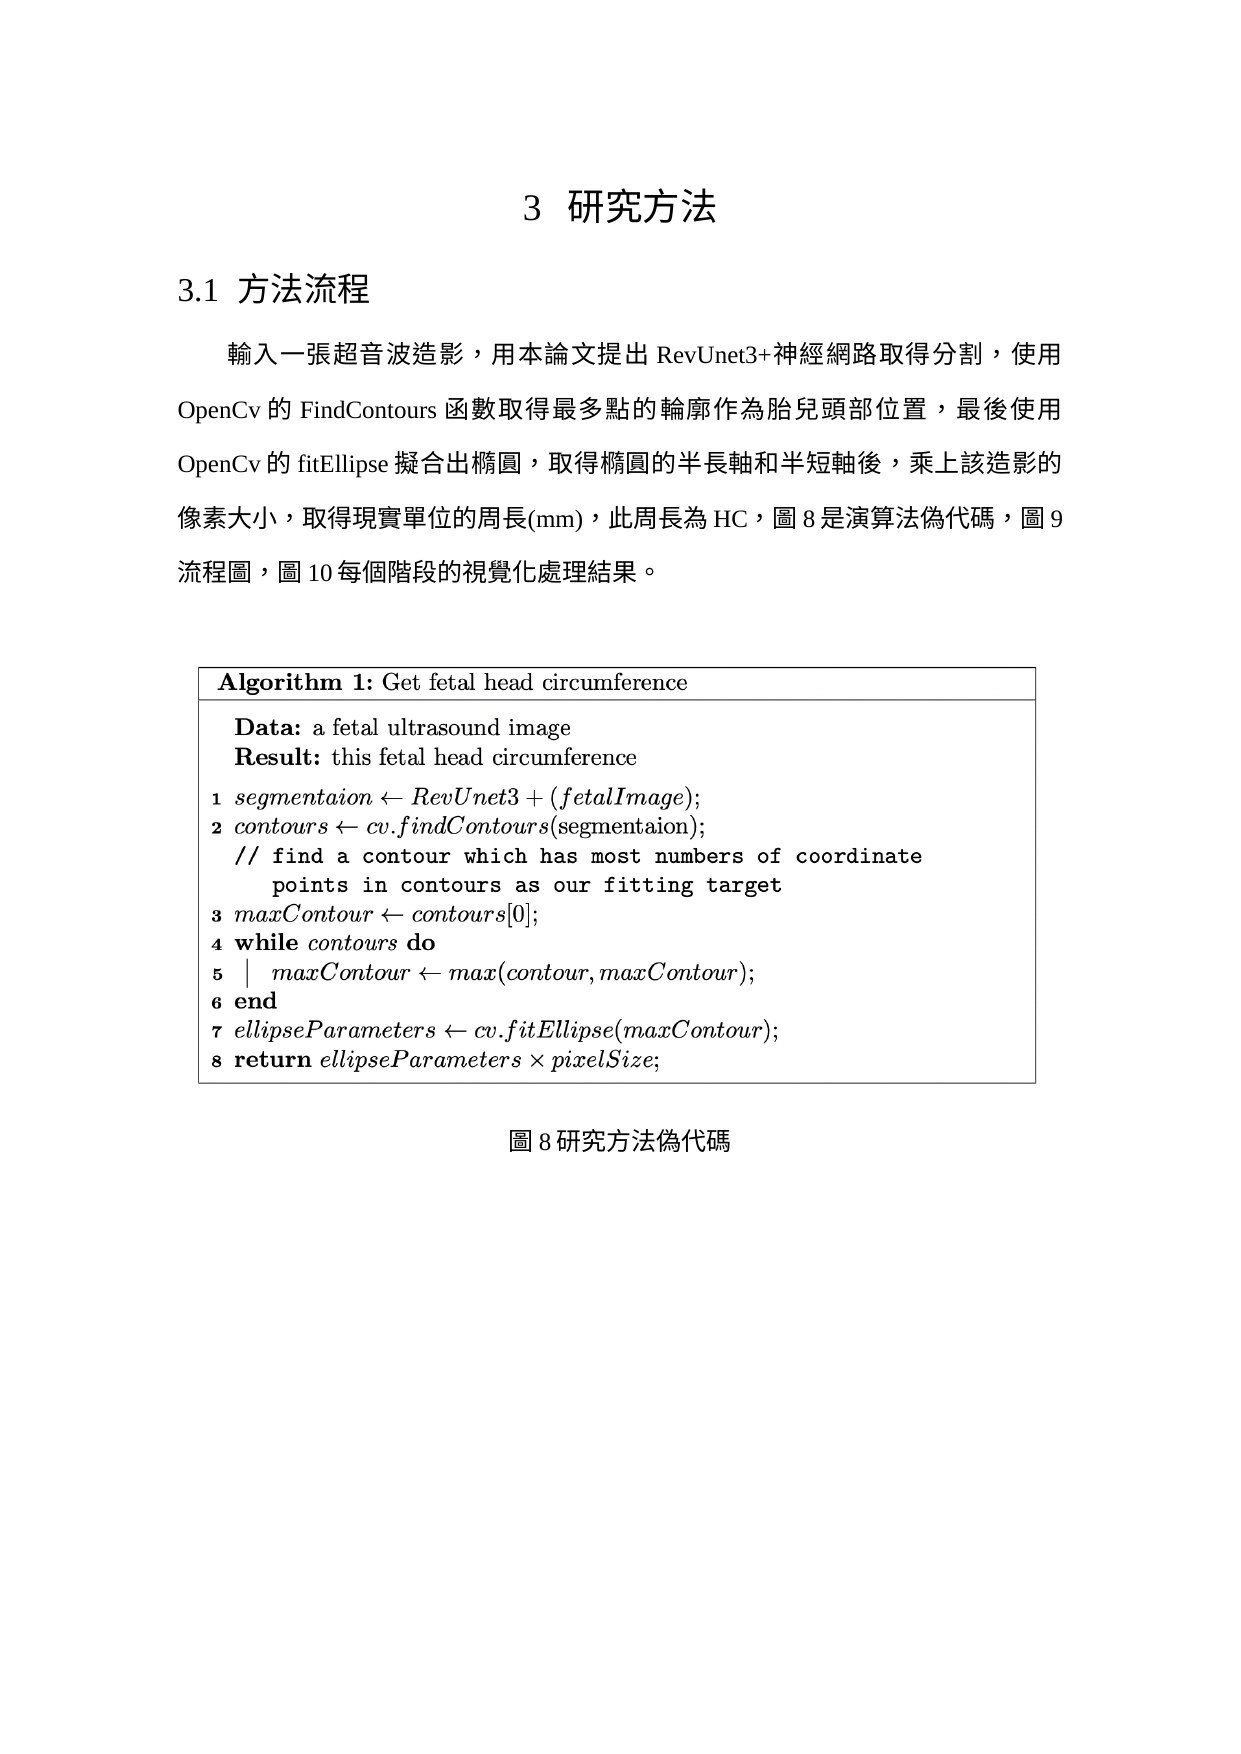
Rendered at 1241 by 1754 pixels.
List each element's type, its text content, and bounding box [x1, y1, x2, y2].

subtitle 研究方法 [177, 177, 1063, 231]
picture [183, 650, 1057, 1101]
subtitle 方法流程 [177, 263, 1063, 311]
text 輸入一張超音波造影，用本論文提出RevUnet3+神經網路取得分割，使用OpenCv的FindContours函數取得最多點的輪廓作為胎兒頭部位置，最後使用OpenCv的fitEllipse擬合出橢圓，取得橢圓的半長軸和半短軸後，乘上該造影的像素大小，取得現實單位的周長(mm)，此周長為HC，圖8是演算法偽代碼，圖9流程圖，圖10每個階段的視覺化處理結果。 [177, 335, 1063, 589]
text 圖8 研究方法偽代碼 [177, 1121, 1063, 1158]
